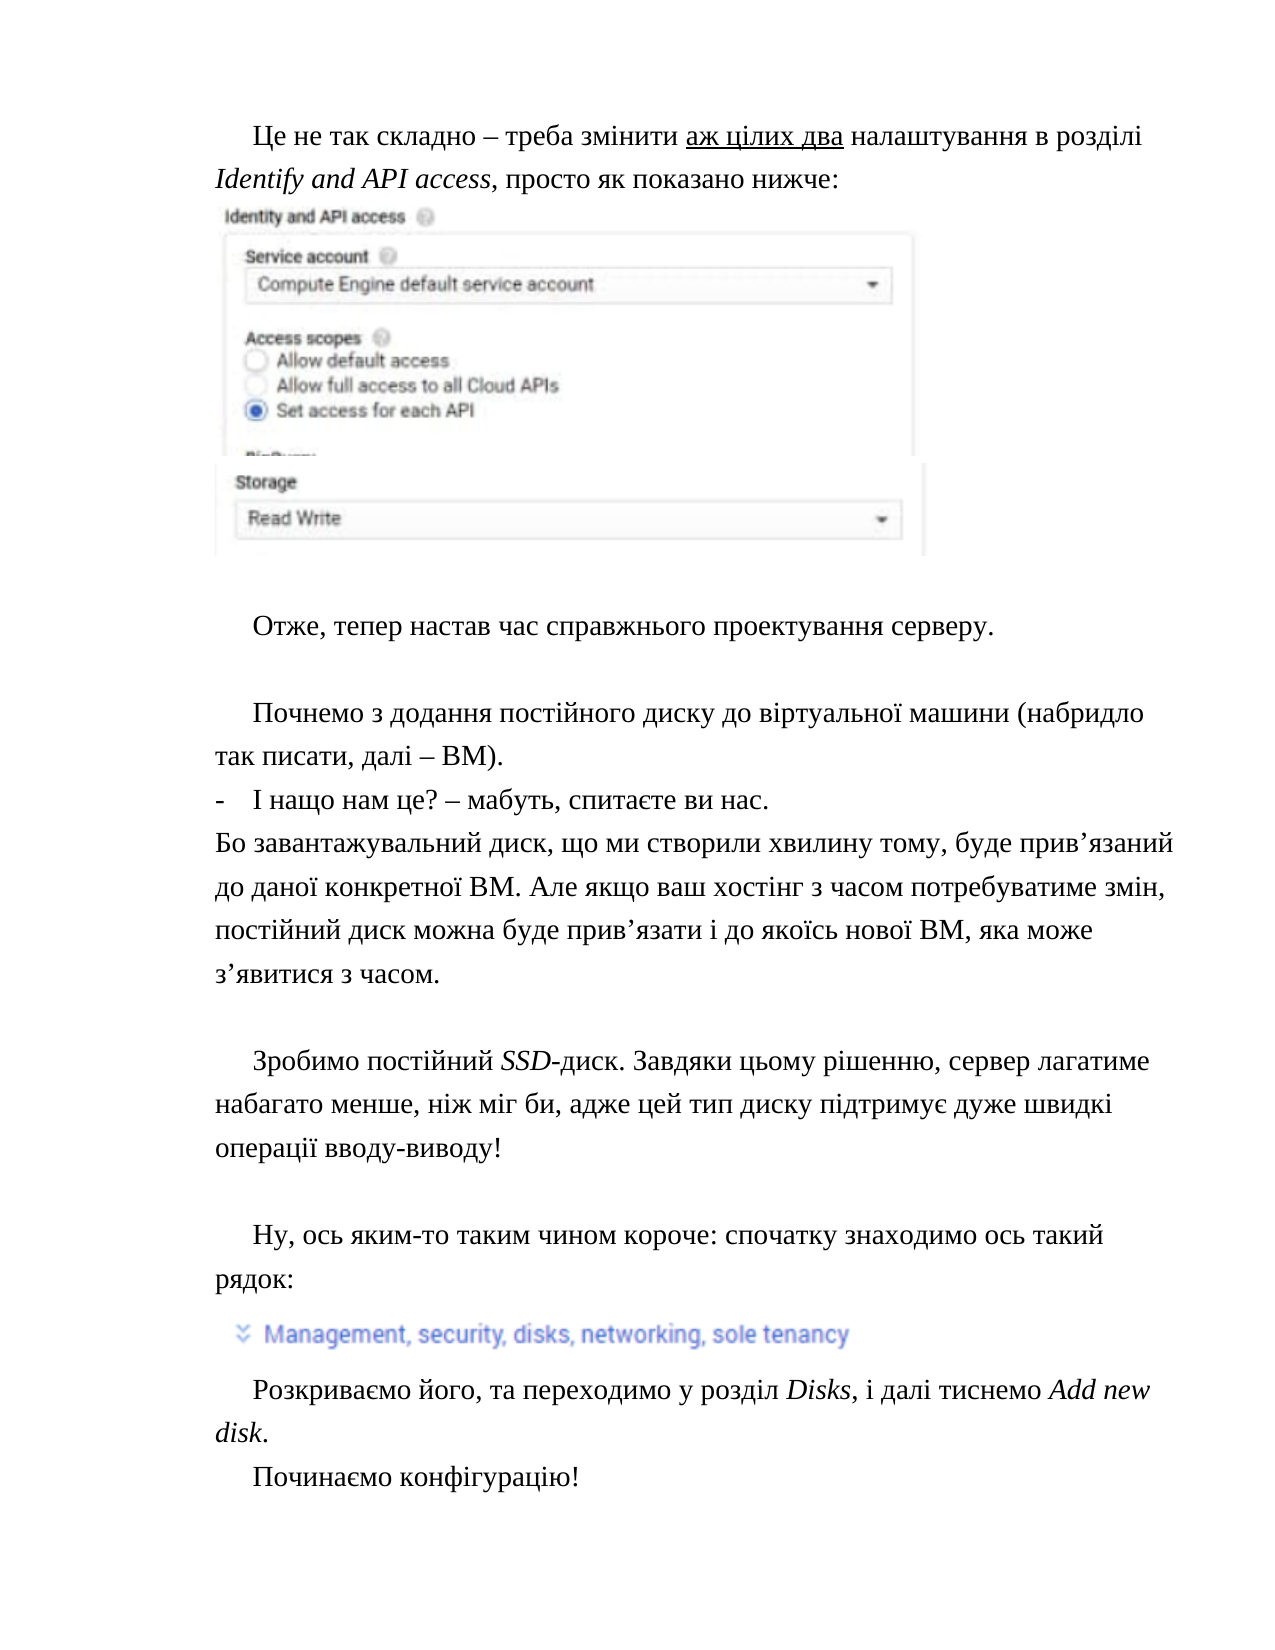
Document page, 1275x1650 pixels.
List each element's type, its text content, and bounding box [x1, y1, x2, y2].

text Розкриваємо його, та переходимо у розділ Disks, і далі тиснемо Add new disk. [215, 1372, 1186, 1449]
text Отже, тепер настав час справжнього проектування серверу. [215, 608, 1186, 641]
text Це не так складно – треба змінити аж цілих два налаштування в розділі Identify and API access, просто як показано нижче: [215, 118, 1186, 195]
text Починаємо конфігурацію! [215, 1459, 1186, 1493]
text Ну, ось яким-то таким чином короче: спочатку знаходимо ось такий рядок: [215, 1217, 1186, 1294]
text Бо завантажувальний диск, що ми створили хвилину тому, буде прив’язаний до даної конкретної ВМ. Але якщо ваш хостінг з часом потребуватиме змін, постійний диск можна буде прив’язати і до якоїсь нової ВМ, яка може з’явитися з часом. [215, 825, 1186, 989]
text Зробимо постійний SSD-диск. Завдяки цьому рішенню, сервер лагатиме набагато менше, ніж міг би, адже цей тип диску підтримує дуже швидкі операції вводу-виводу! [215, 1043, 1186, 1164]
text Почнемо з додання постійного диску до віртуальної машини (набридло так писати, далі – ВМ). [215, 695, 1186, 772]
picture [214, 205, 926, 456]
list І нащо нам це? – мабуть, спитаєте ви нас. [215, 782, 1186, 815]
picture [214, 463, 929, 556]
picture [214, 1304, 860, 1364]
